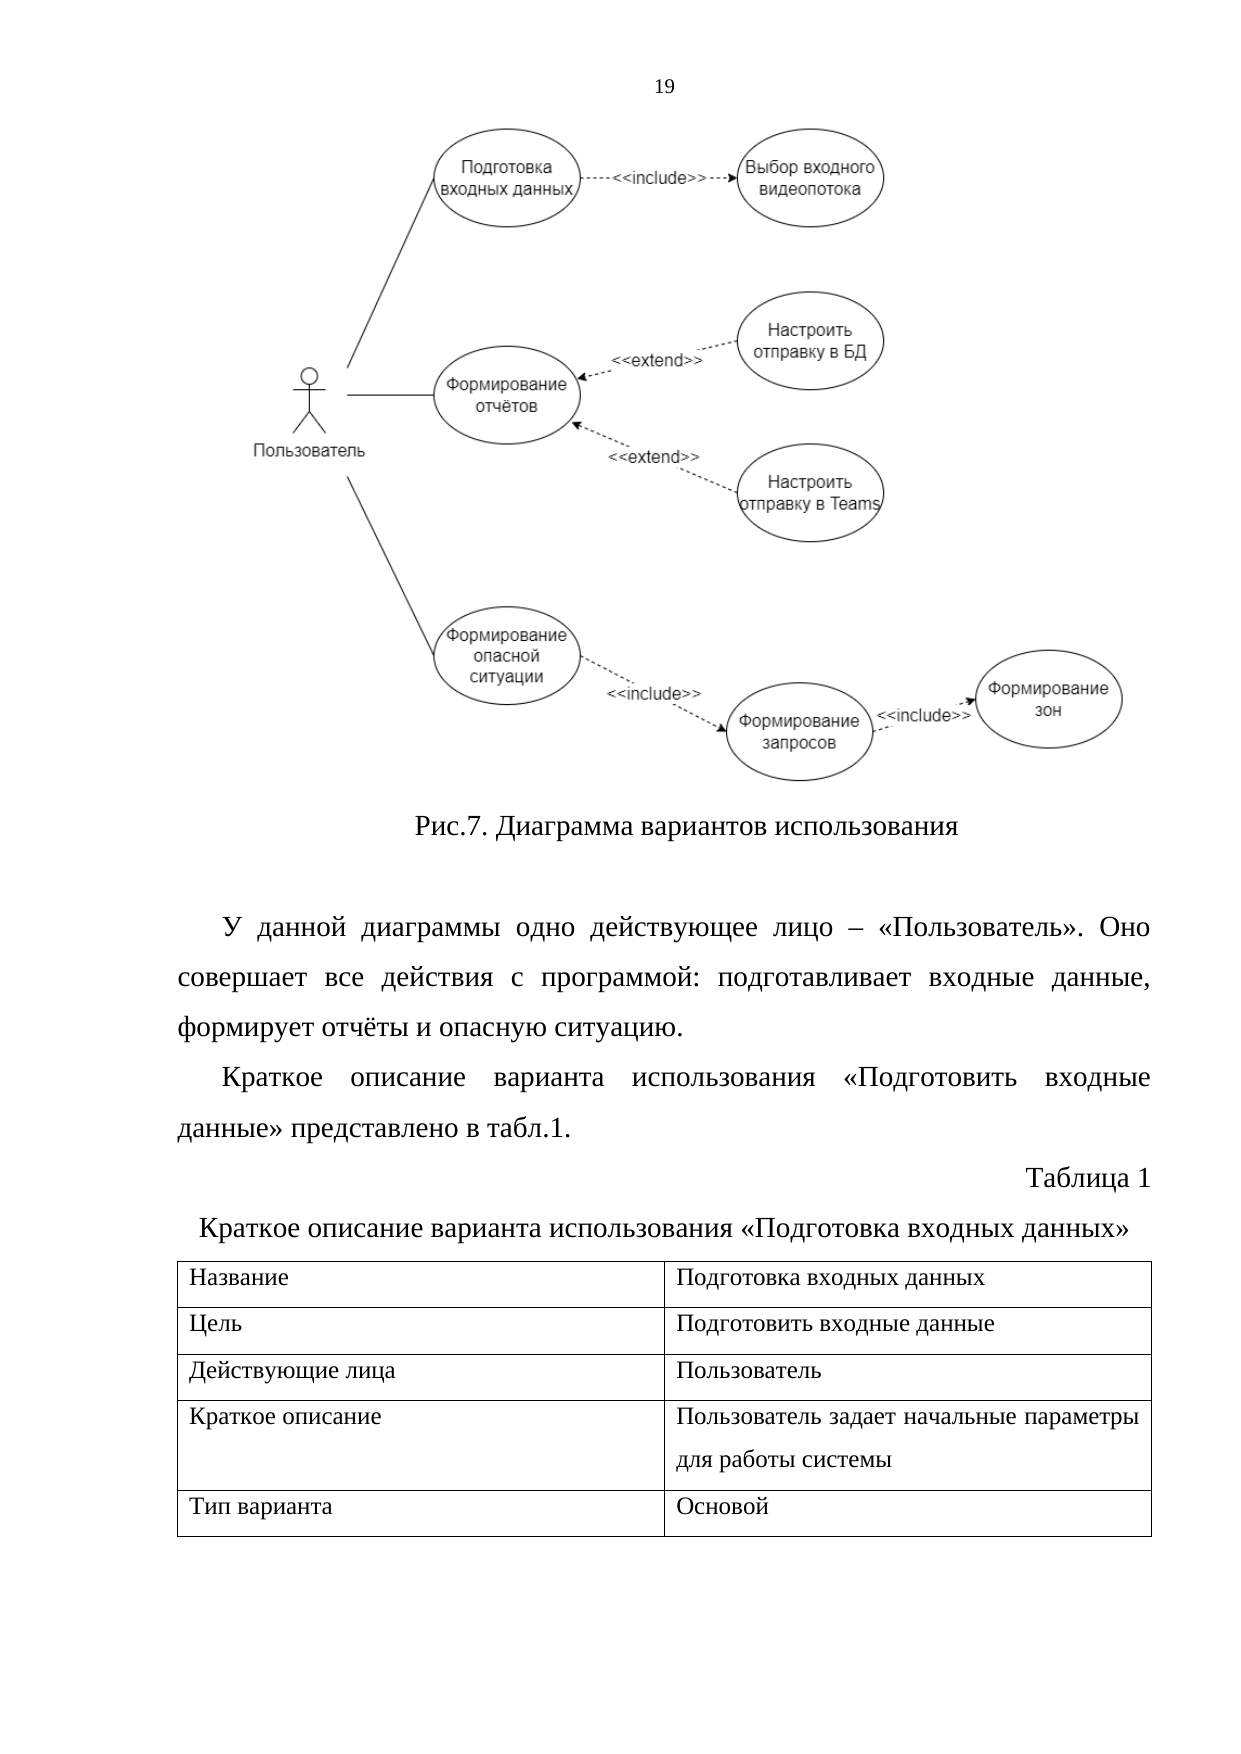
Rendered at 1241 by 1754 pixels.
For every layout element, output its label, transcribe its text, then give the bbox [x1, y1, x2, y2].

text У данной диаграммы одно действующее лицо – «Пользователь». Оно совершает все действия с программой: подготавливает входные данные, формирует отчёты и опасную ситуацию. [177, 909, 1152, 1043]
table_cell Пользователь задает начальные параметры для работы системы [665, 1401, 1151, 1490]
text Рис.7. Диаграмма вариантов использования [177, 808, 1152, 842]
table_header Подготовка входных данных [665, 1262, 1151, 1307]
table_cell Действующие лица [178, 1355, 664, 1400]
text Таблица 1 [177, 1160, 1152, 1194]
table_cell Цель [178, 1308, 664, 1354]
text Краткое описание варианта использования «Подготовка входных данных» [177, 1211, 1152, 1244]
table_cell Основой [665, 1491, 1151, 1536]
table_cell Пользователь [665, 1355, 1151, 1400]
table_cell Тип варианта [178, 1491, 664, 1536]
picture [246, 122, 1127, 792]
text Краткое описание варианта использования «Подготовить входные данные» представлено в табл.1. [177, 1059, 1152, 1143]
table_header Название [178, 1262, 664, 1307]
table_cell Краткое описание [178, 1401, 664, 1490]
table_cell Подготовить входные данные [665, 1308, 1151, 1354]
